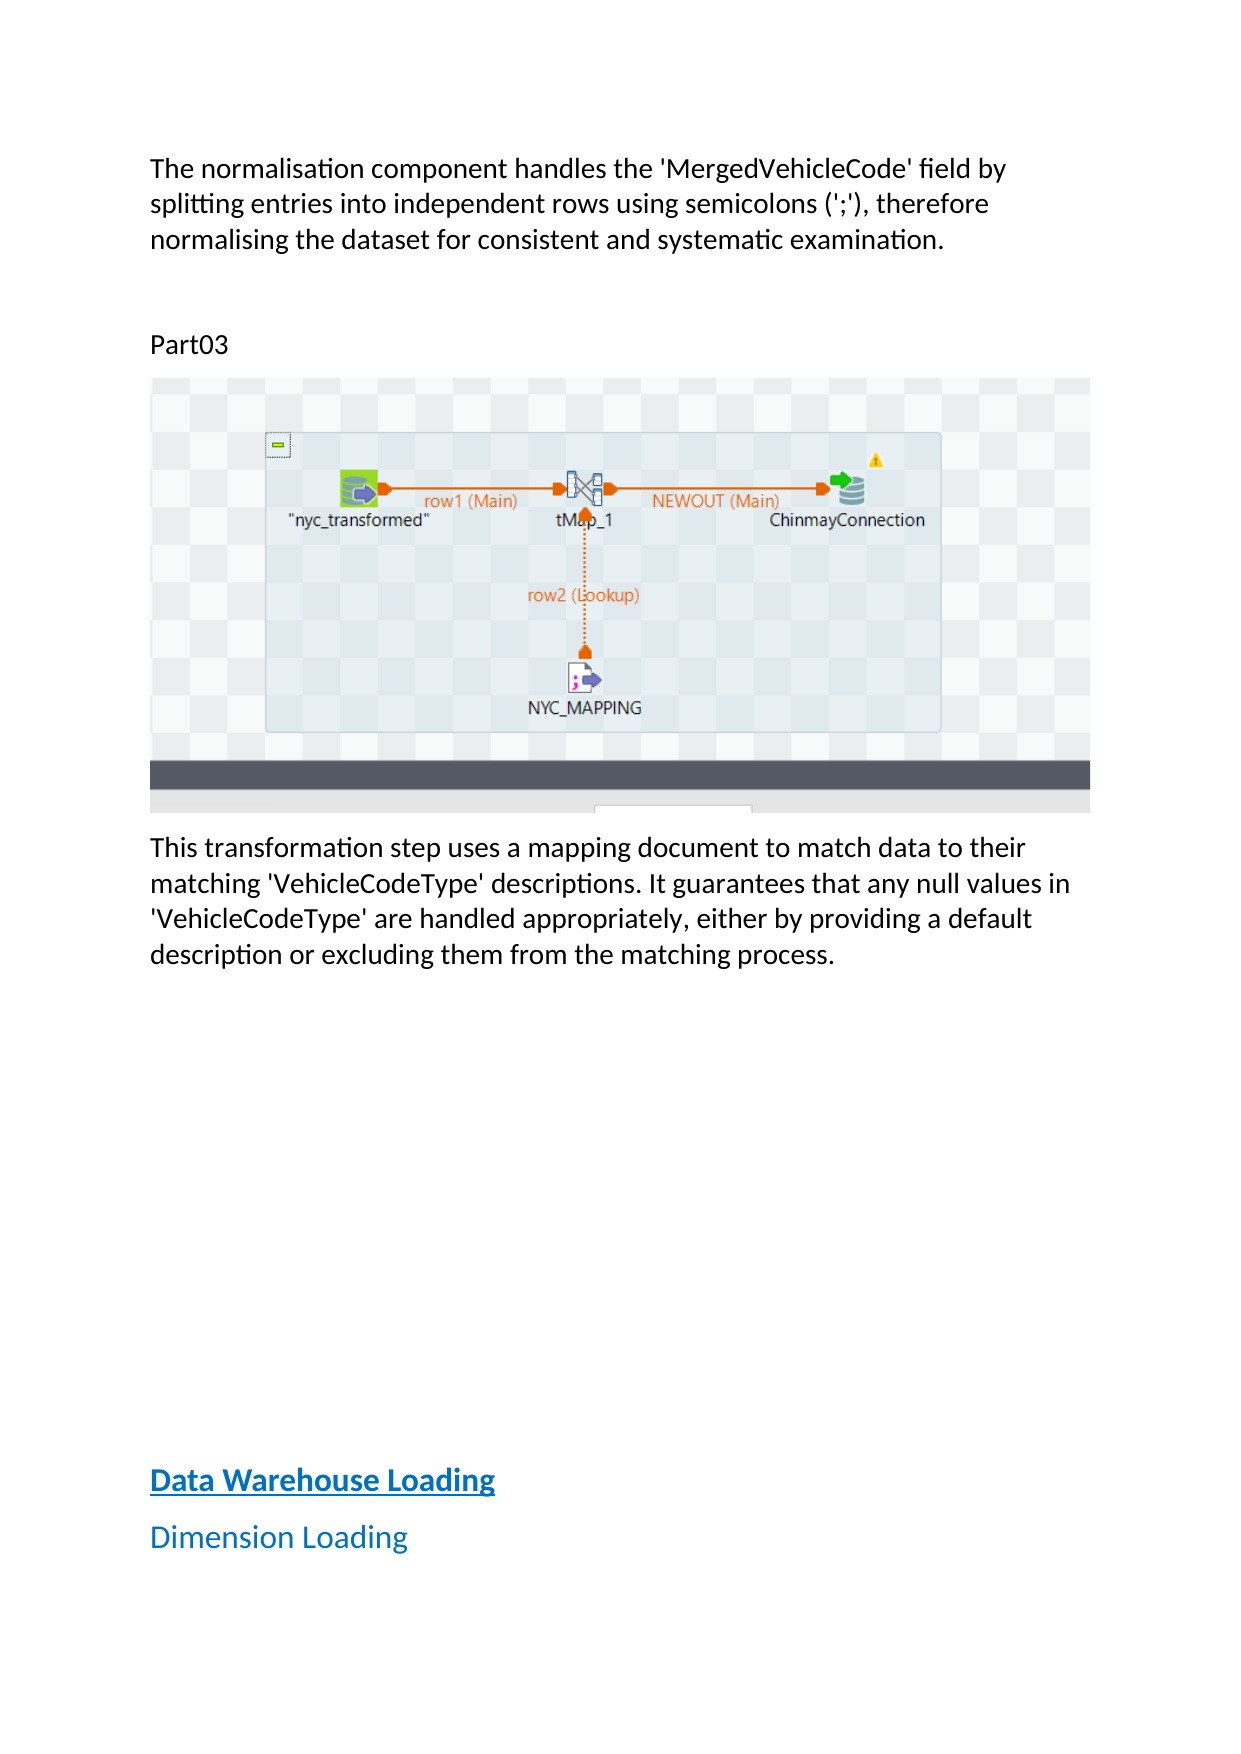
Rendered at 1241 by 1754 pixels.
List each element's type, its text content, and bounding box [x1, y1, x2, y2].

text The normalisation component handles the 'MergedVehicleCode' field by splitting entries into independent rows using semicolons (';'), therefore normalising the dataset for consistent and systematic examination. [150, 150, 1090, 257]
text Dimension Loading [150, 1516, 1090, 1557]
text This transformation step uses a mapping document to match data to their matching 'VehicleCodeType' descriptions. It guarantees that any null values in 'VehicleCodeType' are handled appropriately, either by providing a default description or excluding them from the matching process. [150, 829, 1090, 972]
picture [150, 378, 1091, 813]
text Part03 [150, 326, 1090, 361]
text Data Warehouse Loading [150, 1459, 1090, 1499]
